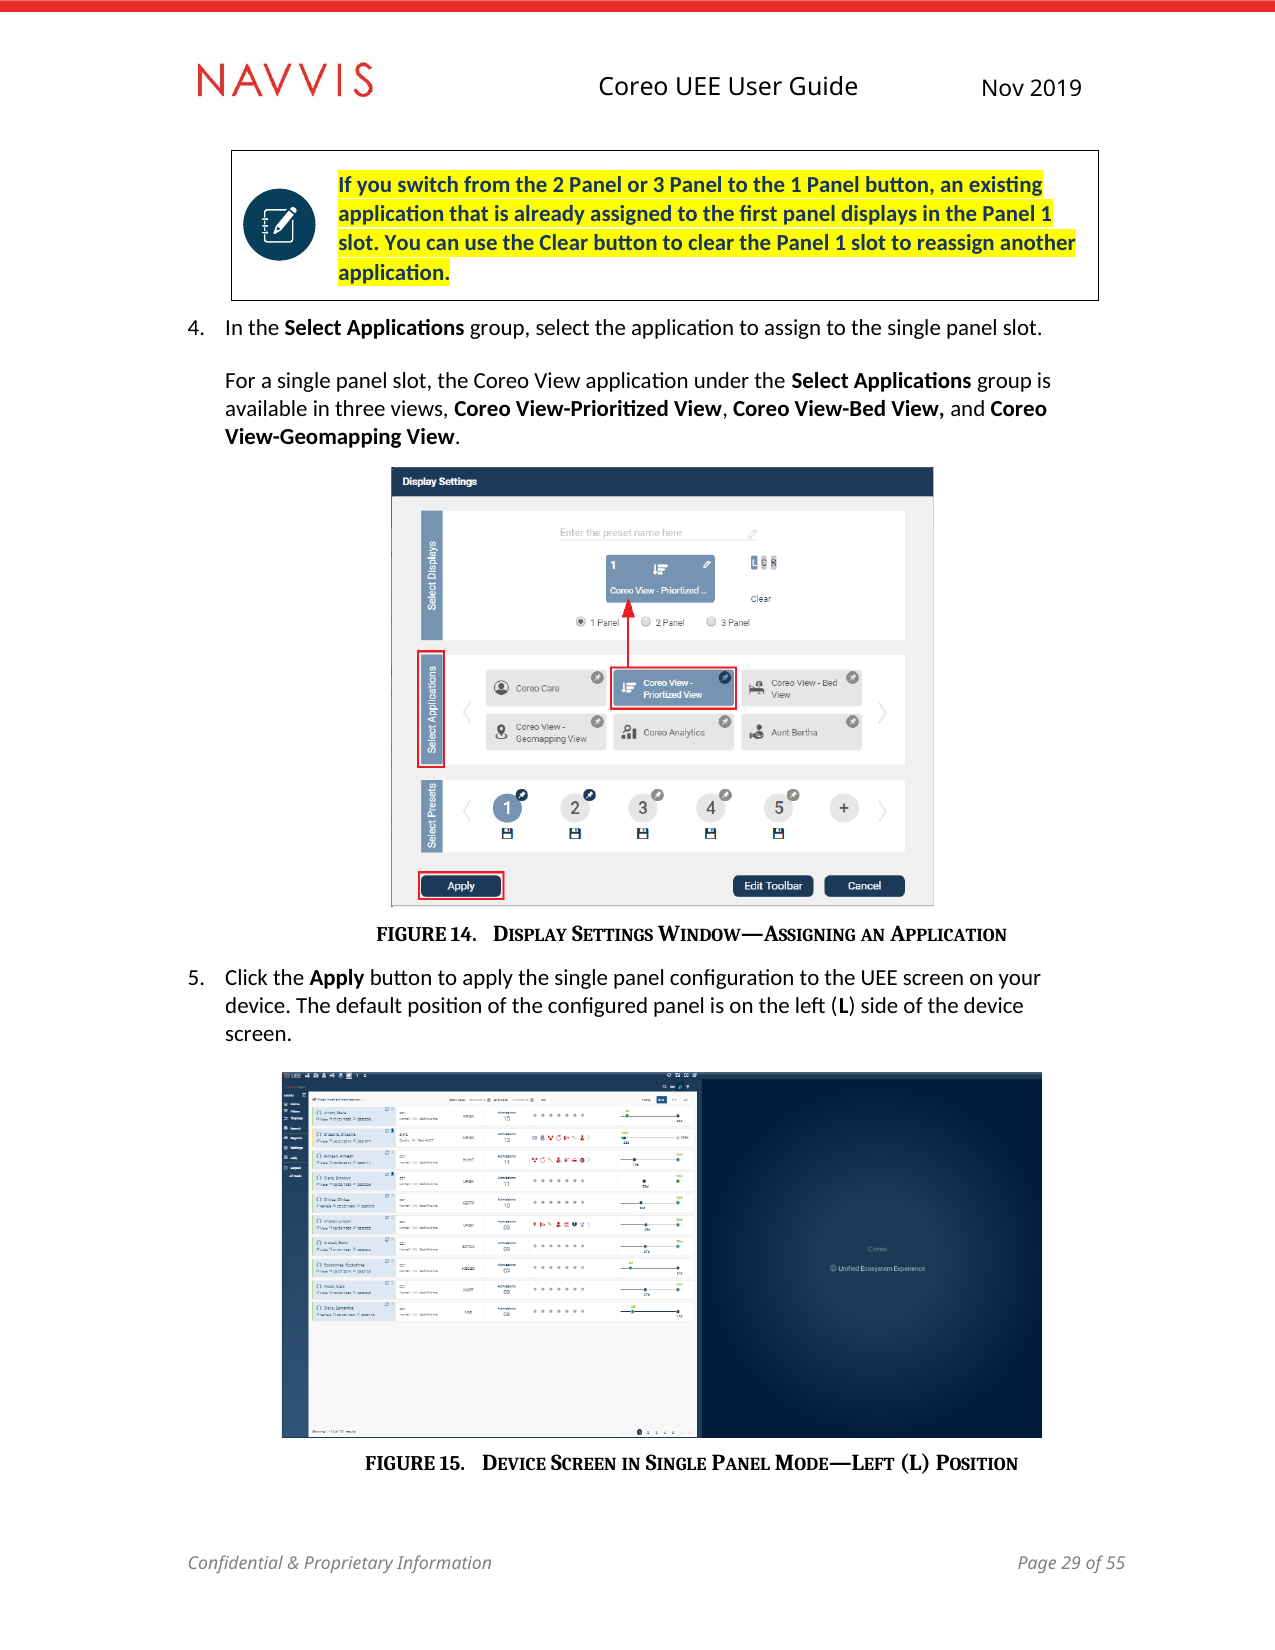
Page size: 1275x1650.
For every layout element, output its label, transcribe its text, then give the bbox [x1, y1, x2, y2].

picture [281, 1072, 1043, 1438]
list Click the Apply button to apply the single panel configuration to the UEE screen on your device. The default position of the configured panel is on the left (L) side of the device screen. [187, 963, 1087, 1047]
text For a single panel slot, the Coreo View application under the Select Applications group is available in three views, Coreo View-Prioritized View, Coreo View-Bed View, and Coreo View-Geomapping View. [225, 366, 1087, 450]
table_header [232, 151, 327, 300]
picture [391, 467, 934, 908]
table_header If you switch from the 2 Panel or 3 Panel to the 1 Panel button, an existing application that is already assigned to the first panel displays in the Panel 1 slot. You can use the Clear button to clear the Panel 1 slot to reassign another application. [327, 151, 1098, 300]
list In the Select Applications group, select the application to assign to the single panel slot. [187, 313, 1087, 341]
picture [187, 55, 383, 104]
text Device Screen in Single Panel Mode—Left (L) Position [296, 1450, 1087, 1477]
text Display Settings Window—Assigning an Application [296, 920, 1087, 947]
